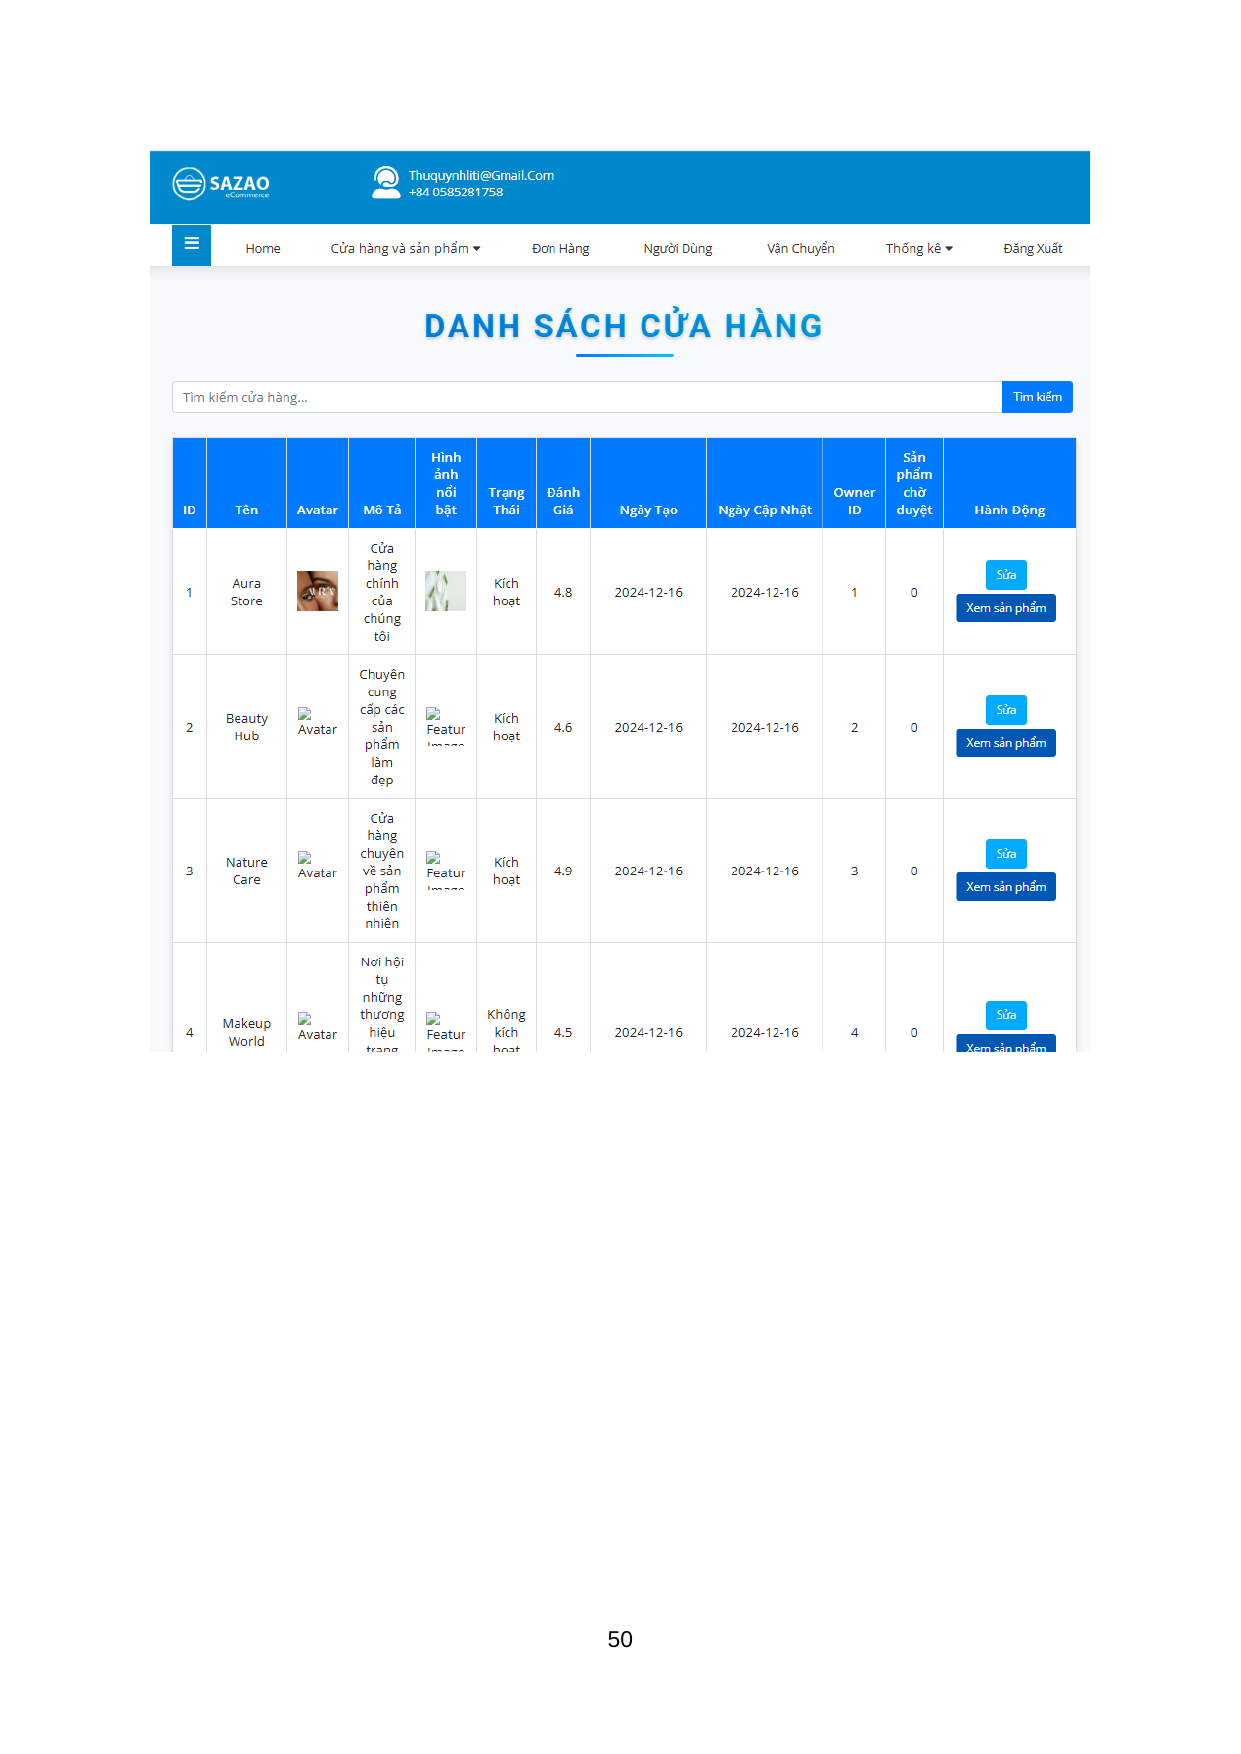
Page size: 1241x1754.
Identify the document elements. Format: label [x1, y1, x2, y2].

picture [234, 182, 242, 189]
picture [177, 179, 201, 184]
picture [222, 177, 231, 189]
picture [245, 177, 254, 189]
picture [211, 177, 218, 189]
picture [150, 225, 1091, 1052]
picture [465, 171, 474, 179]
picture [178, 185, 200, 189]
picture [373, 189, 400, 198]
picture [257, 177, 269, 189]
picture [378, 171, 398, 183]
